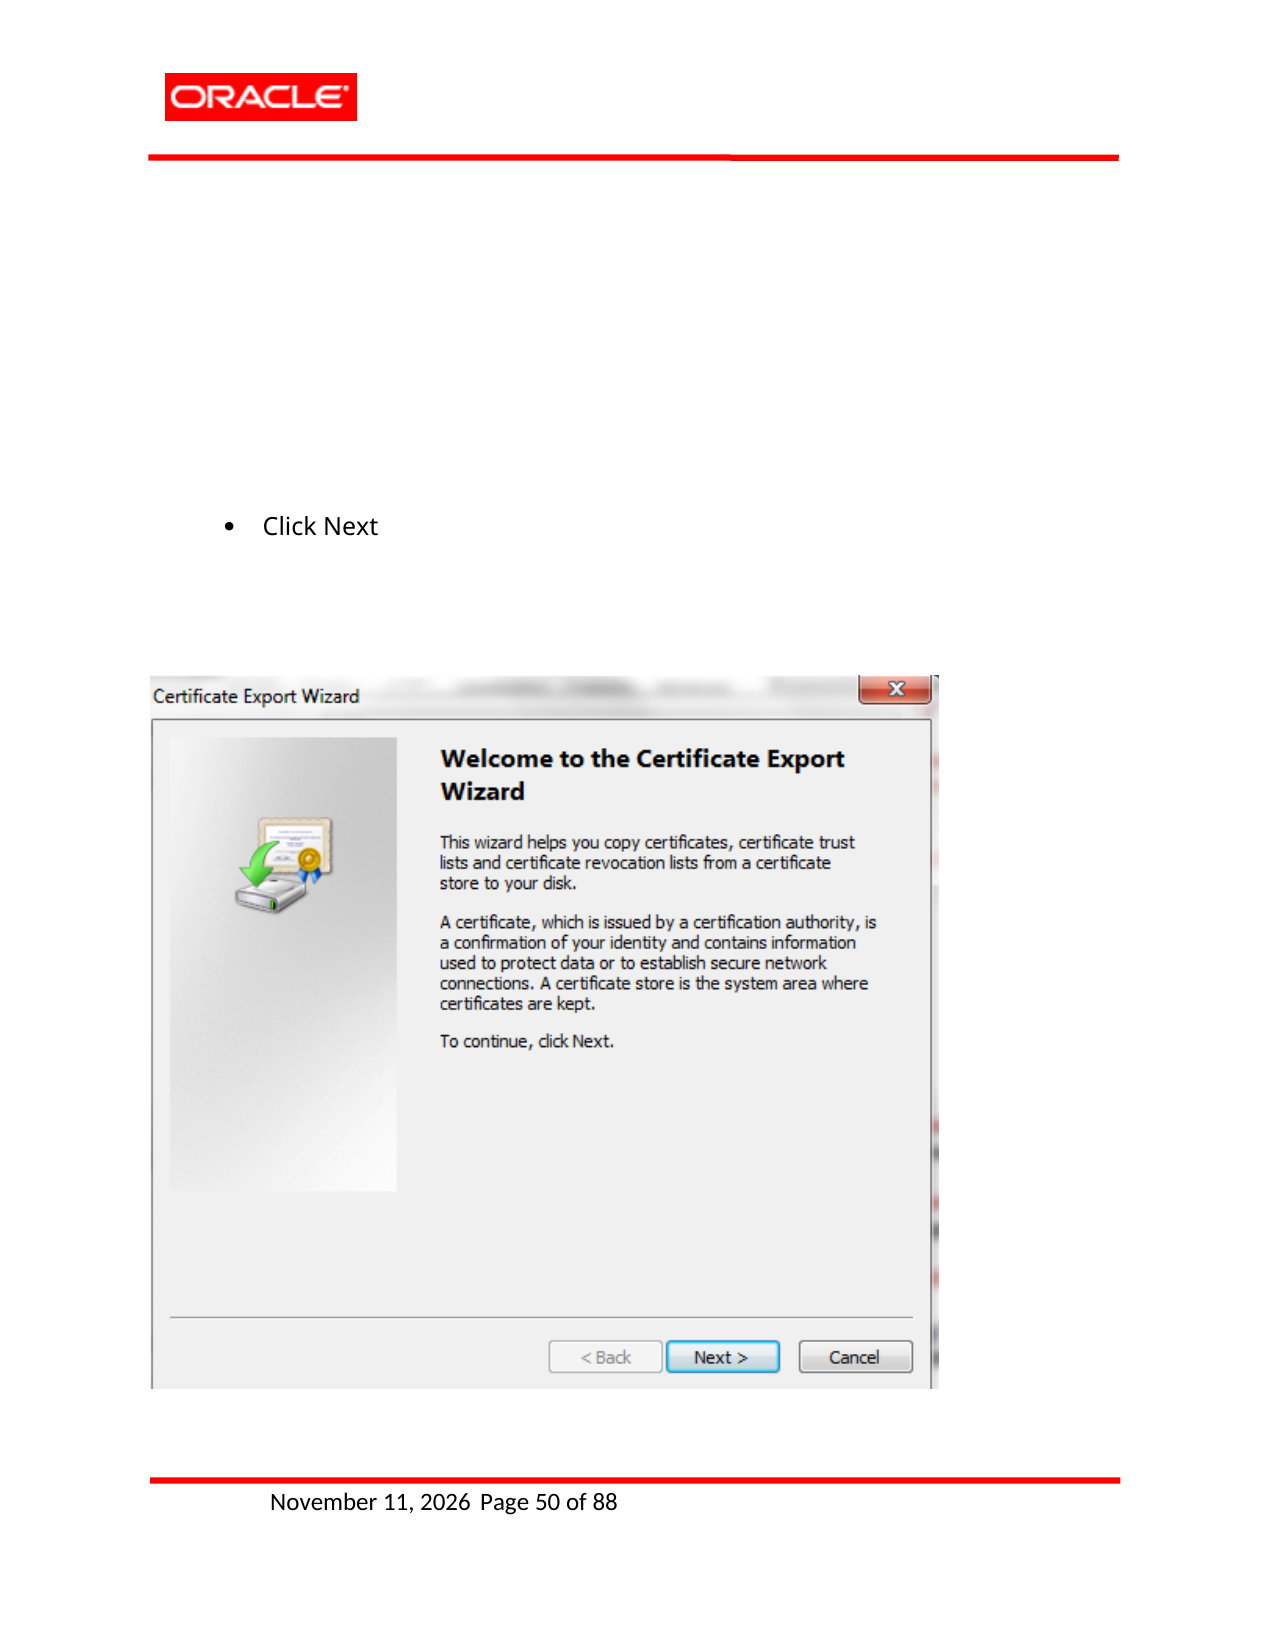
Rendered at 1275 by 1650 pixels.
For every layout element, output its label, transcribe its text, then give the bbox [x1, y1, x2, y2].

picture [165, 73, 358, 121]
list Click Next [225, 508, 1125, 542]
picture [150, 675, 939, 1389]
